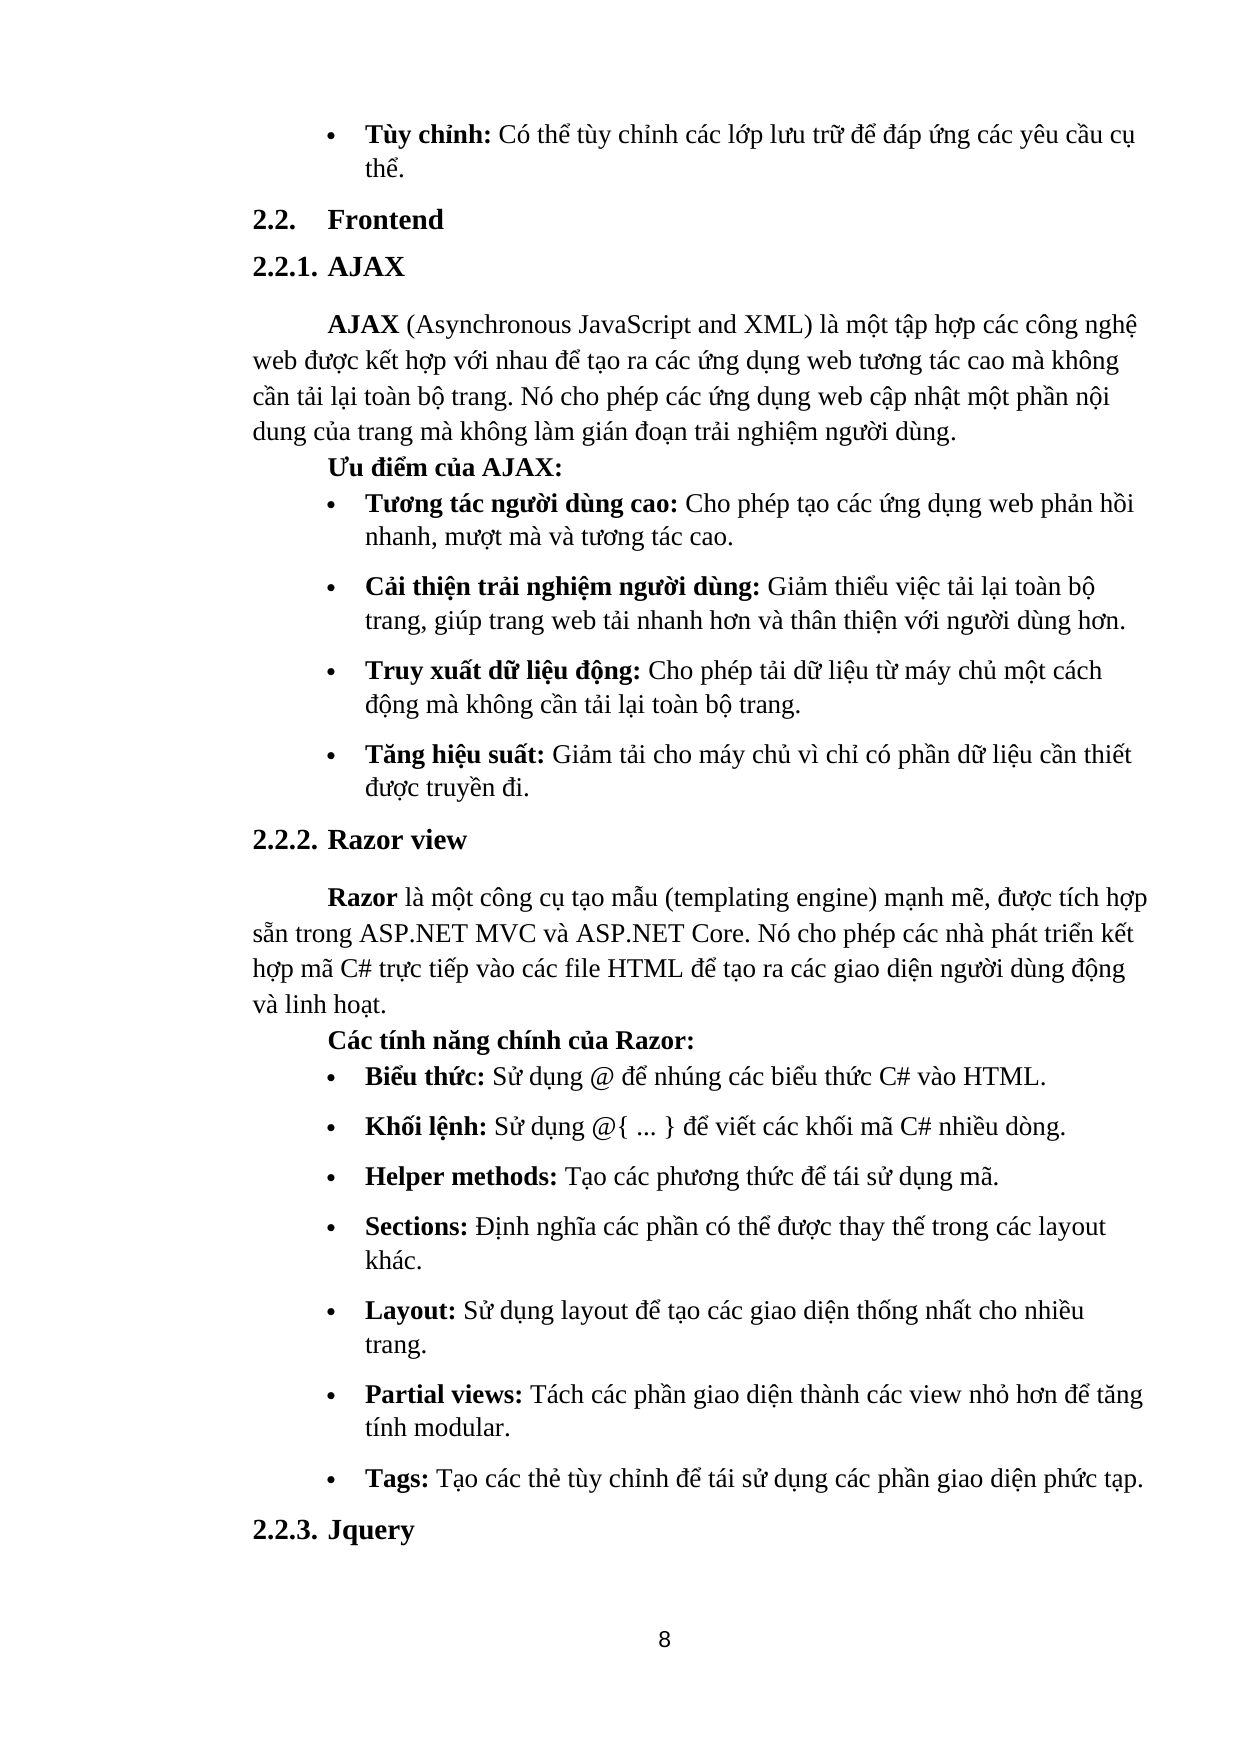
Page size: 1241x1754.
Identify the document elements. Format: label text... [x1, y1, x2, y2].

list Tags: Tạo các thẻ tùy chỉnh để tái sử dụng các phần giao diện phức tạp. [327, 1462, 1152, 1493]
list Razor view [252, 822, 1152, 855]
text AJAX (Asynchronous JavaScript and XML) là một tập hợp các công nghệ web được kết hợp với nhau để tạo ra các ứng dụng web tương tác cao mà không cần tải lại toàn bộ trang. Nó cho phép các ứng dụng web cập nhật một phần nội dung của trang mà không làm gián đoạn trải nghiệm người dùng. [252, 308, 1152, 446]
list Helper methods: Tạo các phương thức để tái sử dụng mã. [327, 1160, 1152, 1191]
list Tùy chỉnh: Có thể tùy chỉnh các lớp lưu trữ để đáp ứng các yêu cầu cụ thể. [327, 118, 1152, 183]
list Partial views: Tách các phần giao diện thành các view nhỏ hơn để tăng tính modular. [327, 1378, 1152, 1443]
list Tương tác người dùng cao: Cho phép tạo các ứng dụng web phản hồi nhanh, mượt mà và tương tác cao. [327, 487, 1152, 551]
text Razor là một công cụ tạo mẫu (templating engine) mạnh mẽ, được tích hợp sẵn trong ASP.NET MVC và ASP.NET Core. Nó cho phép các nhà phát triển kết hợp mã C# trực tiếp vào các file HTML để tạo ra các giao diện người dùng động và linh hoạt. [252, 881, 1152, 1019]
list Tăng hiệu suất: Giảm tải cho máy chủ vì chỉ có phần dữ liệu cần thiết được truyền đi. [327, 738, 1152, 803]
list Jquery [252, 1512, 1152, 1545]
list AJAX [252, 249, 1152, 282]
list Frontend [252, 202, 1152, 235]
list Khối lệnh: Sử dụng @{ ... } để viết các khối mã C# nhiều dòng. [327, 1110, 1152, 1141]
list Cải thiện trải nghiệm người dùng: Giảm thiểu việc tải lại toàn bộ trang, giúp trang web tải nhanh hơn và thân thiện với người dùng hơn. [327, 571, 1152, 635]
list Truy xuất dữ liệu động: Cho phép tải dữ liệu từ máy chủ một cách động mà không cần tải lại toàn bộ trang. [327, 654, 1152, 719]
list Biểu thức: Sử dụng @ để nhúng các biểu thức C# vào HTML. [327, 1060, 1152, 1091]
text Ưu điểm của AJAX: [252, 451, 1152, 482]
text Các tính năng chính của Razor: [252, 1024, 1152, 1055]
list Layout: Sử dụng layout để tạo các giao diện thống nhất cho nhiều trang. [327, 1294, 1152, 1359]
list Sections: Định nghĩa các phần có thể được thay thế trong các layout khác. [327, 1210, 1152, 1275]
